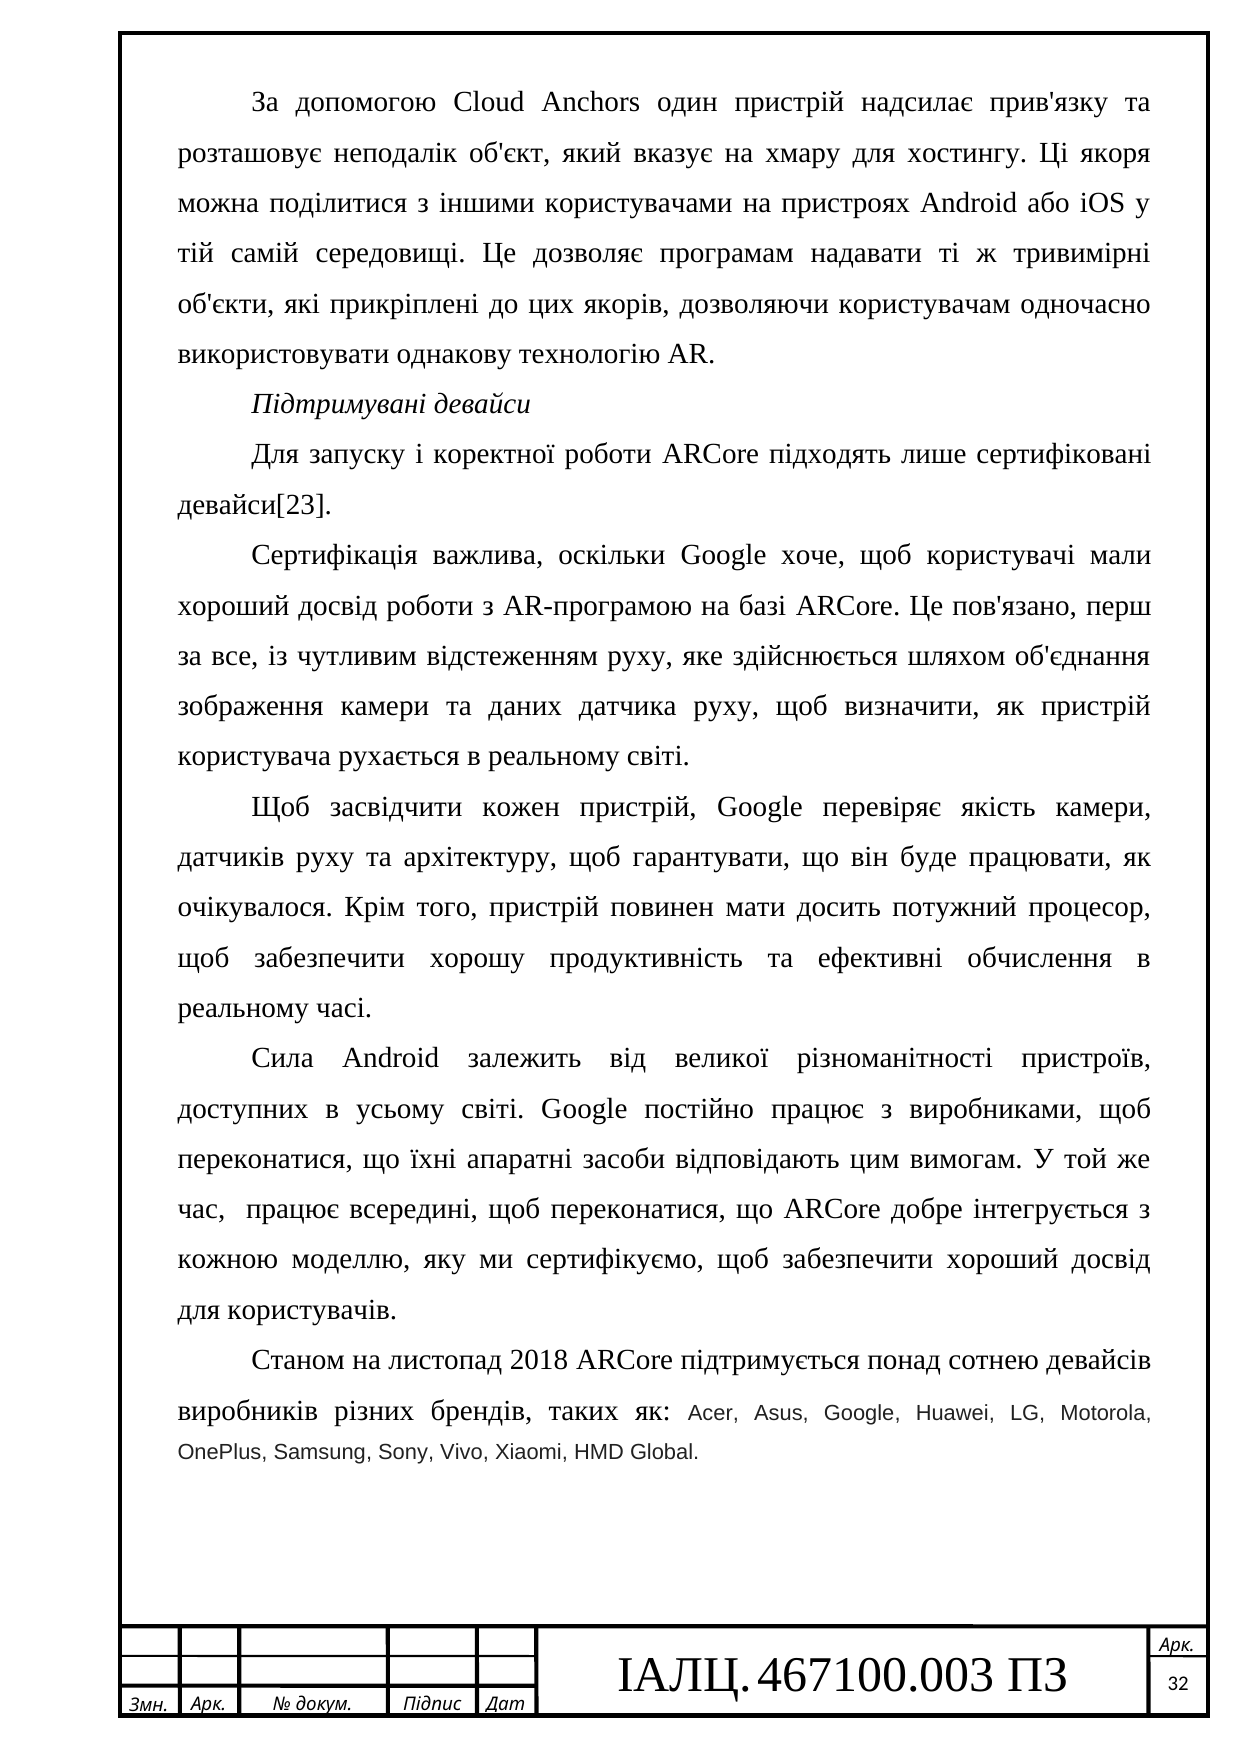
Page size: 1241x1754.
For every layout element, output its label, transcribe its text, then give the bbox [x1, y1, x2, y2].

text Для запуску і коректної роботи ARCore підходять лише сертифіковані девайси[23]. [177, 437, 1152, 521]
text Сертифікація важлива, оскільки Google хоче, щоб користувачі мали хороший досвід роботи з AR-програмою на базі ARCore. Це пов'язано, перш за все, із чутливим відстеженням руху, яке здійснюється шляхом об'єднання зображення камери та даних датчика руху, щоб визначити, як пристрій користувача рухається в реальному світі. [177, 537, 1152, 772]
text Щоб засвідчити кожен пристрій, Google перевіряє якість камери, датчиків руху та архітектуру, щоб гарантувати, що він буде працювати, як очікувалося. Крім того, пристрій повинен мати досить потужний процесор, щоб забезпечити хорошу продуктивність та ефективні обчислення в реальному часі. [177, 789, 1152, 1024]
text Сила Android залежить від великої різноманітності пристроїв, доступних в усьому світі. Google постійно працює з виробниками, щоб переконатися, що їхні апаратні засоби відповідають цим вимогам. У той же час, працює всередині, щоб переконатися, що ARCore добре інтегрується з кожною моделлю, яку ми сертифікуємо, щоб забезпечити хороший досвід для користувачів. [177, 1040, 1152, 1326]
text Підтримувані девайси [177, 386, 1152, 420]
text За допомогою Cloud Anchors один пристрій надсилає прив'язку та розташовує неподалік об'єкт, який вказує на хмару для хостингу. Ці якоря можна поділитися з іншими користувачами на пристроях Android або iOS у тій самій середовищі. Це дозволяє програмам надавати ті ж тривимірні об'єкти, які прикріплені до цих якорів, дозволяючи користувачам одночасно використовувати однакову технологію AR. [177, 84, 1152, 369]
text Станом на листопад 2018 ARCore підтримується понад сотнею девайсів виробників різних брендів, таких як: Acer, Asus, Google, Huawei, LG, Motorola, OnePlus, Samsung, Sony, Vivo, Xiaomi, HMD Global. [177, 1342, 1152, 1464]
